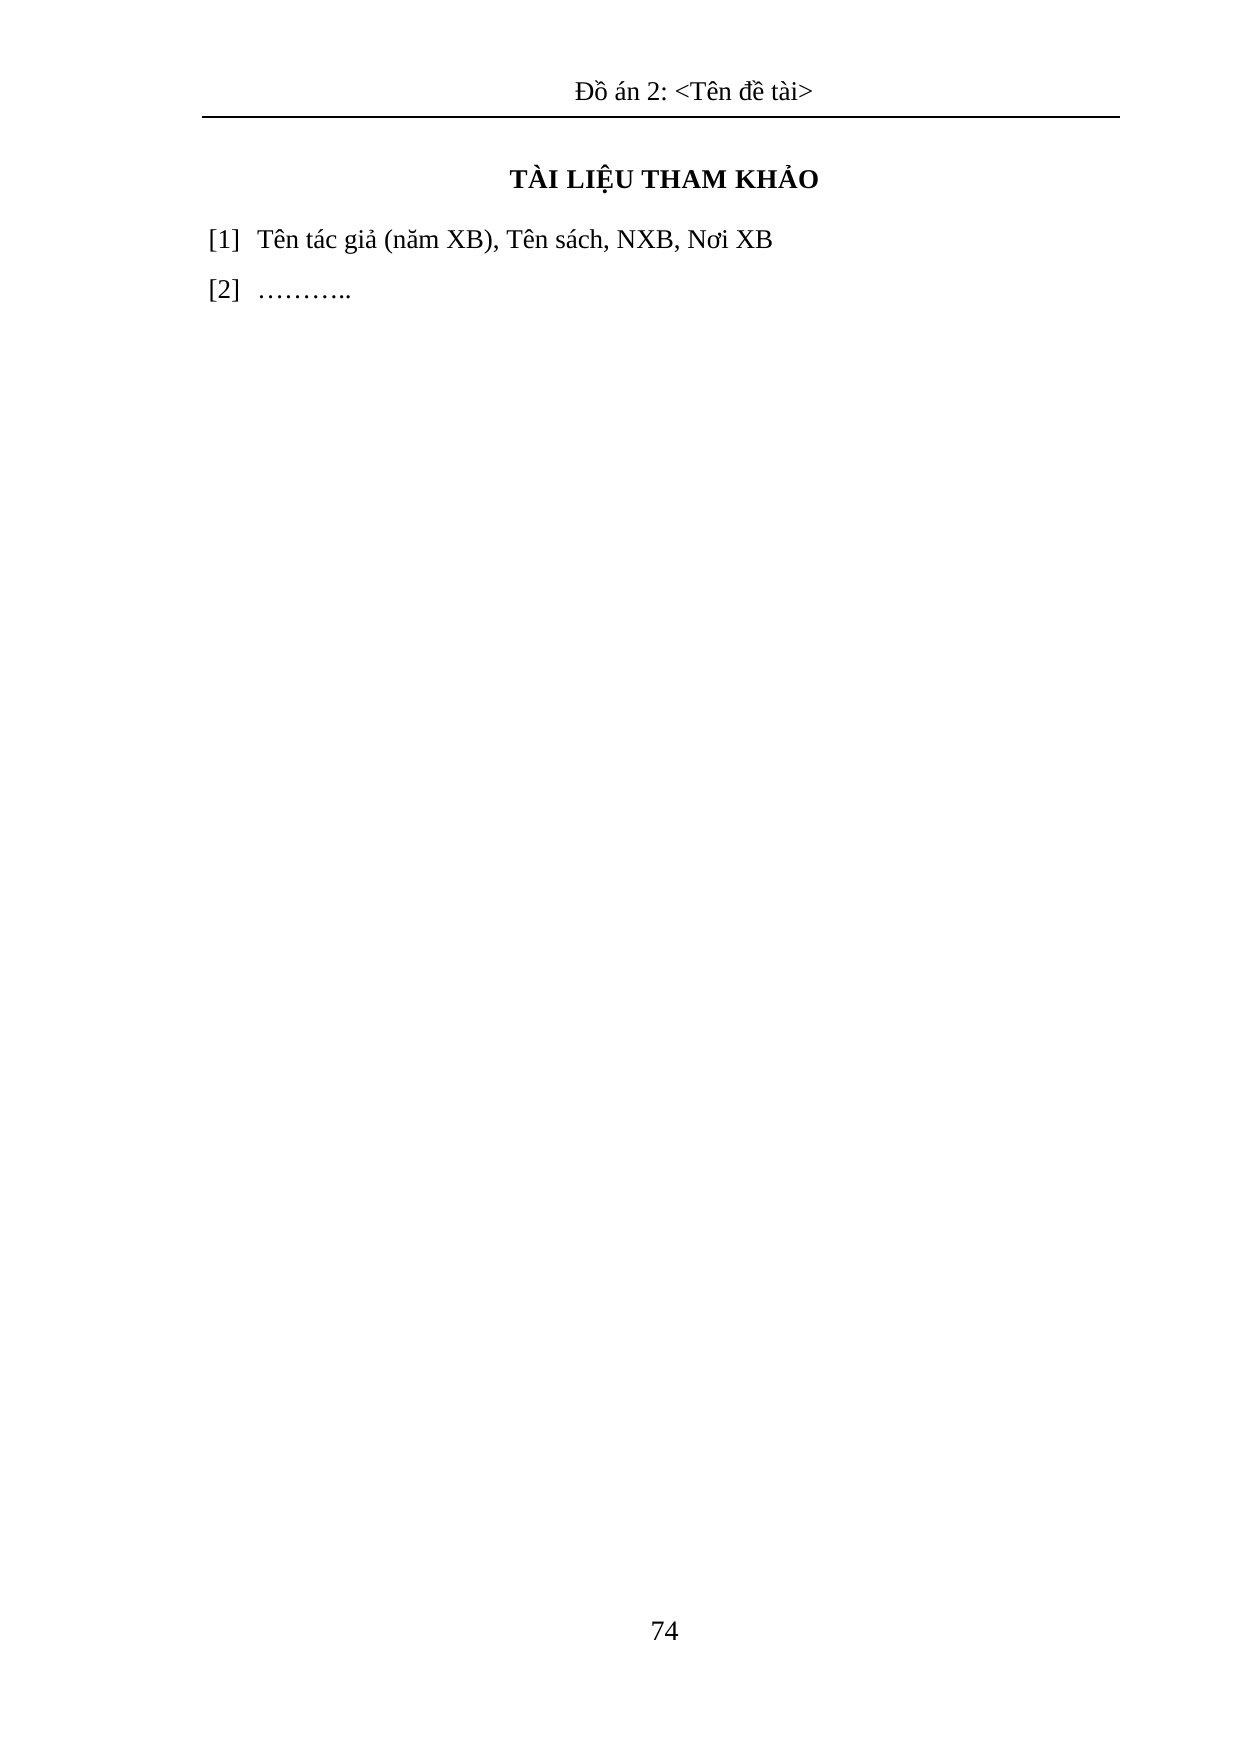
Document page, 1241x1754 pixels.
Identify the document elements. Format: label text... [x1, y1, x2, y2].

text TÀI LIỆU THAM KHẢO [207, 163, 1122, 194]
table_cell ……….. [255, 272, 1122, 368]
table_header Tên tác giả (năm XB), Tên sách, NXB, Nơi XB [255, 222, 1122, 272]
table_header [1] [207, 222, 255, 272]
table_cell [2] [207, 272, 255, 368]
